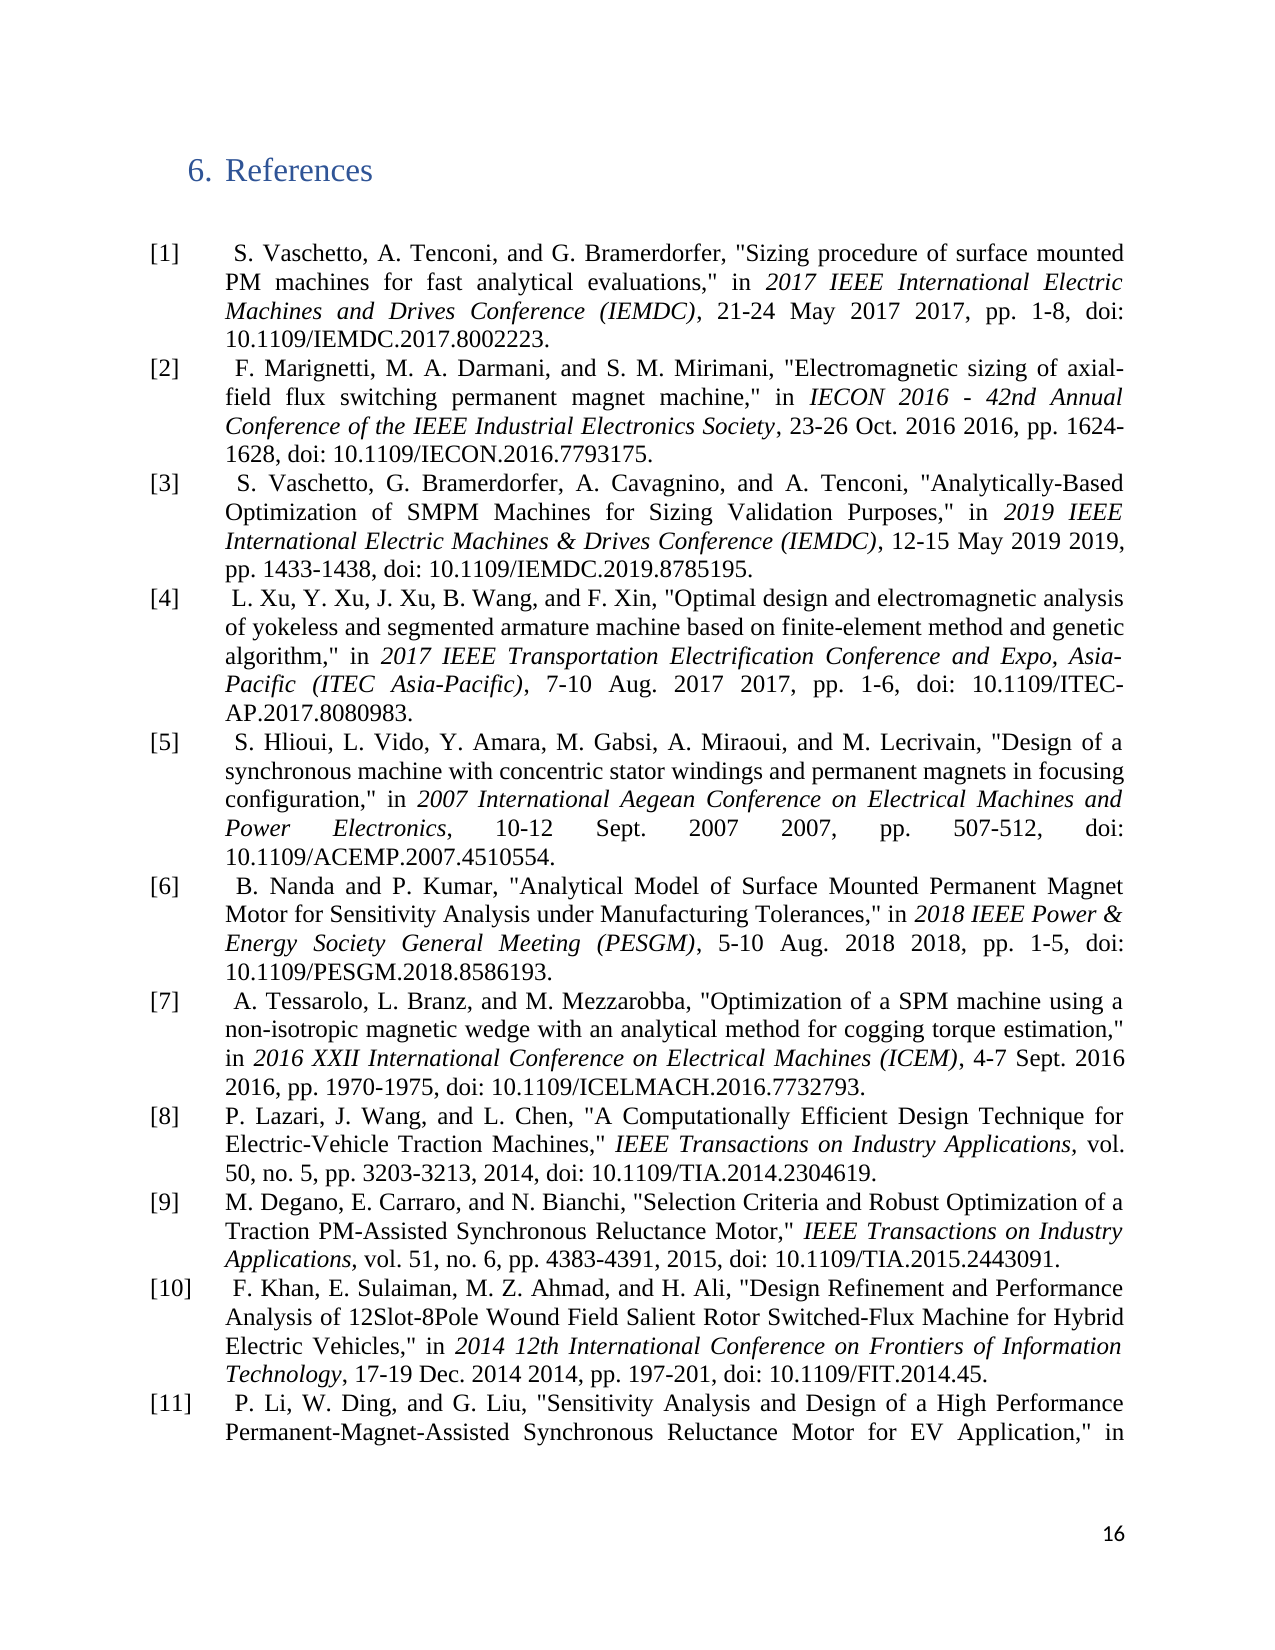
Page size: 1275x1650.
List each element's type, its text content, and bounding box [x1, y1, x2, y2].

text [1] S. Vaschetto, A. Tenconi, and G. Bramerdorfer, "Sizing procedure of surface mounted PM machines for fast analytical evaluations," in 2017 IEEE International Electric Machines and Drives Conference (IEMDC), 21-24 May 2017 2017, pp. 1-8, doi: 10.1109/IEMDC.2017.8002223. [150, 238, 1125, 353]
text [10] F. Khan, E. Sulaiman, M. Z. Ahmad, and H. Ali, "Design Refinement and Performance Analysis of 12Slot-8Pole Wound Field Salient Rotor Switched-Flux Machine for Hybrid Electric Vehicles," in 2014 12th International Conference on Frontiers of Information Technology, 17-19 Dec. 2014 2014, pp. 197-201, doi: 10.1109/FIT.2014.45. [150, 1273, 1125, 1388]
text [5] S. Hlioui, L. Vido, Y. Amara, M. Gabsi, A. Miraoui, and M. Lecrivain, "Design of a synchronous machine with concentric stator windings and permanent magnets in focusing configuration," in 2007 International Aegean Conference on Electrical Machines and Power Electronics, 10-12 Sept. 2007 2007, pp. 507-512, doi: 10.1109/ACEMP.2007.4510554. [150, 727, 1125, 871]
text [4] L. Xu, Y. Xu, J. Xu, B. Wang, and F. Xin, "Optimal design and electromagnetic analysis of yokeless and segmented armature machine based on finite-element method and genetic algorithm," in 2017 IEEE Transportation Electrification Conference and Expo, Asia-Pacific (ITEC Asia-Pacific), 7-10 Aug. 2017 2017, pp. 1-6, doi: 10.1109/ITEC-AP.2017.8080983. [150, 583, 1125, 727]
text [7] A. Tessarolo, L. Branz, and M. Mezzarobba, "Optimization of a SPM machine using a non-isotropic magnetic wedge with an analytical method for cogging torque estimation," in 2016 XXII International Conference on Electrical Machines (ICEM), 4-7 Sept. 2016 2016, pp. 1970-1975, doi: 10.1109/ICELMACH.2016.7732793. [150, 986, 1125, 1101]
text [6] B. Nanda and P. Kumar, "Analytical Model of Surface Mounted Permanent Magnet Motor for Sensitivity Analysis under Manufacturing Tolerances," in 2018 IEEE Power & Energy Society General Meeting (PESGM), 5-10 Aug. 2018 2018, pp. 1-5, doi: 10.1109/PESGM.2018.8586193. [150, 871, 1125, 986]
subtitle References [187, 150, 1125, 188]
text [8] P. Lazari, J. Wang, and L. Chen, "A Computationally Efficient Design Technique for Electric-Vehicle Traction Machines," IEEE Transactions on Industry Applications, vol. 50, no. 5, pp. 3203-3213, 2014, doi: 10.1109/TIA.2014.2304619. [150, 1101, 1125, 1187]
text [2] F. Marignetti, M. A. Darmani, and S. M. Mirimani, "Electromagnetic sizing of axial-field flux switching permanent magnet machine," in IECON 2016 - 42nd Annual Conference of the IEEE Industrial Electronics Society, 23-26 Oct. 2016 2016, pp. 1624-1628, doi: 10.1109/IECON.2016.7793175. [150, 353, 1125, 468]
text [150, 1388, 1125, 1446]
text [3] S. Vaschetto, G. Bramerdorfer, A. Cavagnino, and A. Tenconi, "Analytically-Based Optimization of SMPM Machines for Sizing Validation Purposes," in 2019 IEEE International Electric Machines & Drives Conference (IEMDC), 12-15 May 2019 2019, pp. 1433-1438, doi: 10.1109/IEMDC.2019.8785195. [150, 468, 1125, 583]
text [9] M. Degano, E. Carraro, and N. Bianchi, "Selection Criteria and Robust Optimization of a Traction PM-Assisted Synchronous Reluctance Motor," IEEE Transactions on Industry Applications, vol. 51, no. 6, pp. 4383-4391, 2015, doi: 10.1109/TIA.2015.2443091. [150, 1187, 1125, 1273]
